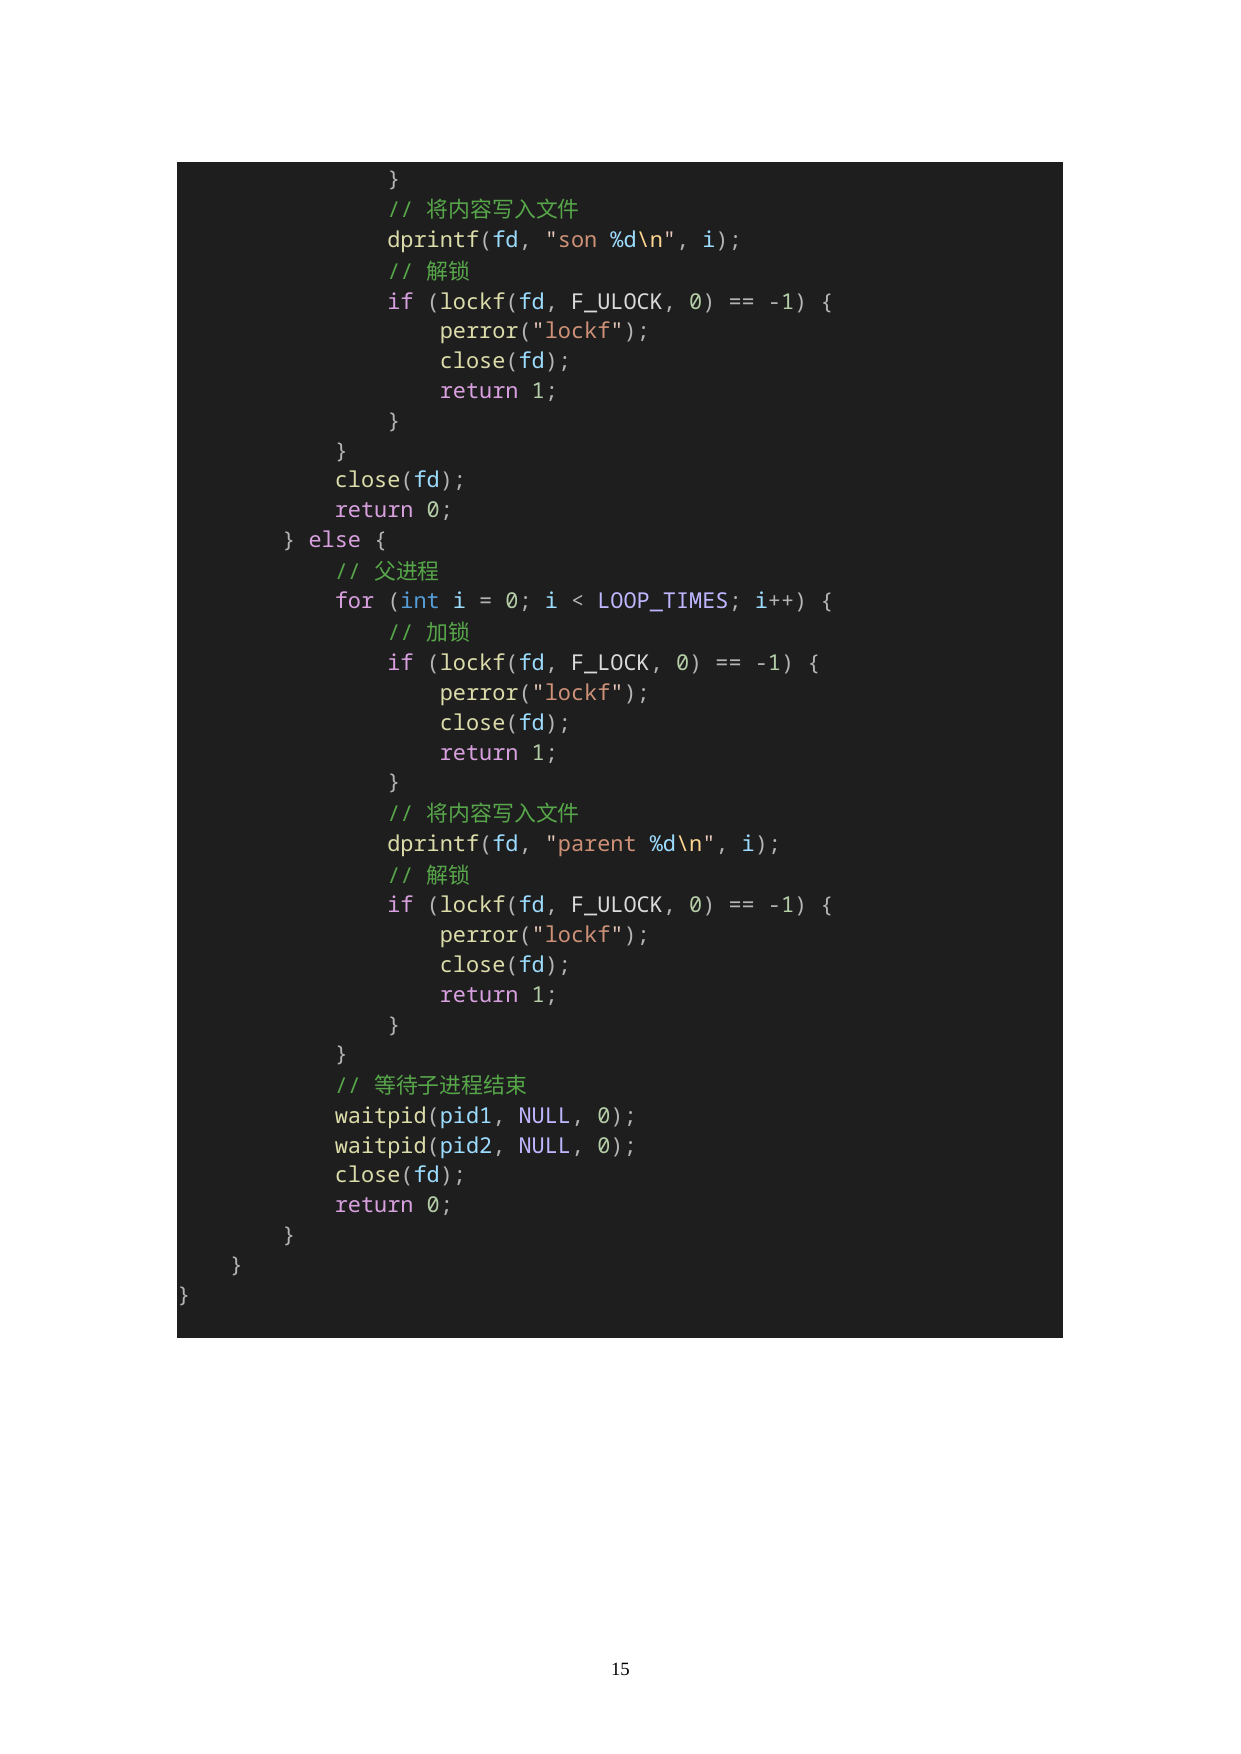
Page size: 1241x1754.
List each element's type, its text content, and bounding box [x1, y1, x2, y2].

text // 将内容写入文件 [177, 192, 1063, 224]
text close(fd); [177, 345, 1063, 375]
text if (lockf(fd, F_ULOCK, 0) == -1) { [177, 889, 1063, 919]
text } [177, 1008, 1063, 1038]
text } [177, 434, 1063, 464]
text close(fd); [177, 1159, 1063, 1189]
text dprintf(fd, "parent %d\n", i); [177, 828, 1063, 858]
text close(fd); [177, 707, 1063, 736]
text return 1; [177, 375, 1063, 405]
text } [177, 1038, 1063, 1068]
text } [177, 1219, 1063, 1249]
text return 1; [177, 979, 1063, 1008]
text // 解锁 [177, 254, 1063, 286]
text close(fd); [177, 464, 1063, 494]
text return 1; [177, 736, 1063, 766]
text waitpid(pid2, NULL, 0); [177, 1130, 1063, 1159]
text if (lockf(fd, F_LOCK, 0) == -1) { [177, 647, 1063, 677]
text perror("lockf"); [177, 677, 1063, 707]
text if (lockf(fd, F_ULOCK, 0) == -1) { [177, 286, 1063, 315]
text } [177, 405, 1063, 434]
text } [177, 162, 1063, 192]
text // 解锁 [177, 858, 1063, 889]
text // 将内容写入文件 [177, 796, 1063, 828]
text } [177, 1279, 1063, 1308]
text } [177, 1249, 1063, 1279]
text for (int i = 0; i < LOOP_TIMES; i++) { [177, 586, 1063, 615]
text perror("lockf"); [177, 919, 1063, 949]
text // 父进程 [177, 554, 1063, 586]
text close(fd); [177, 949, 1063, 979]
text return 0; [177, 1189, 1063, 1219]
text waitpid(pid1, NULL, 0); [177, 1100, 1063, 1130]
text // 加锁 [177, 615, 1063, 647]
text return 0; [177, 494, 1063, 524]
text // 等待子进程结束 [177, 1068, 1063, 1100]
text } [177, 766, 1063, 796]
text } else { [177, 524, 1063, 554]
text perror("lockf"); [177, 315, 1063, 345]
text dprintf(fd, "son %d\n", i); [177, 224, 1063, 254]
